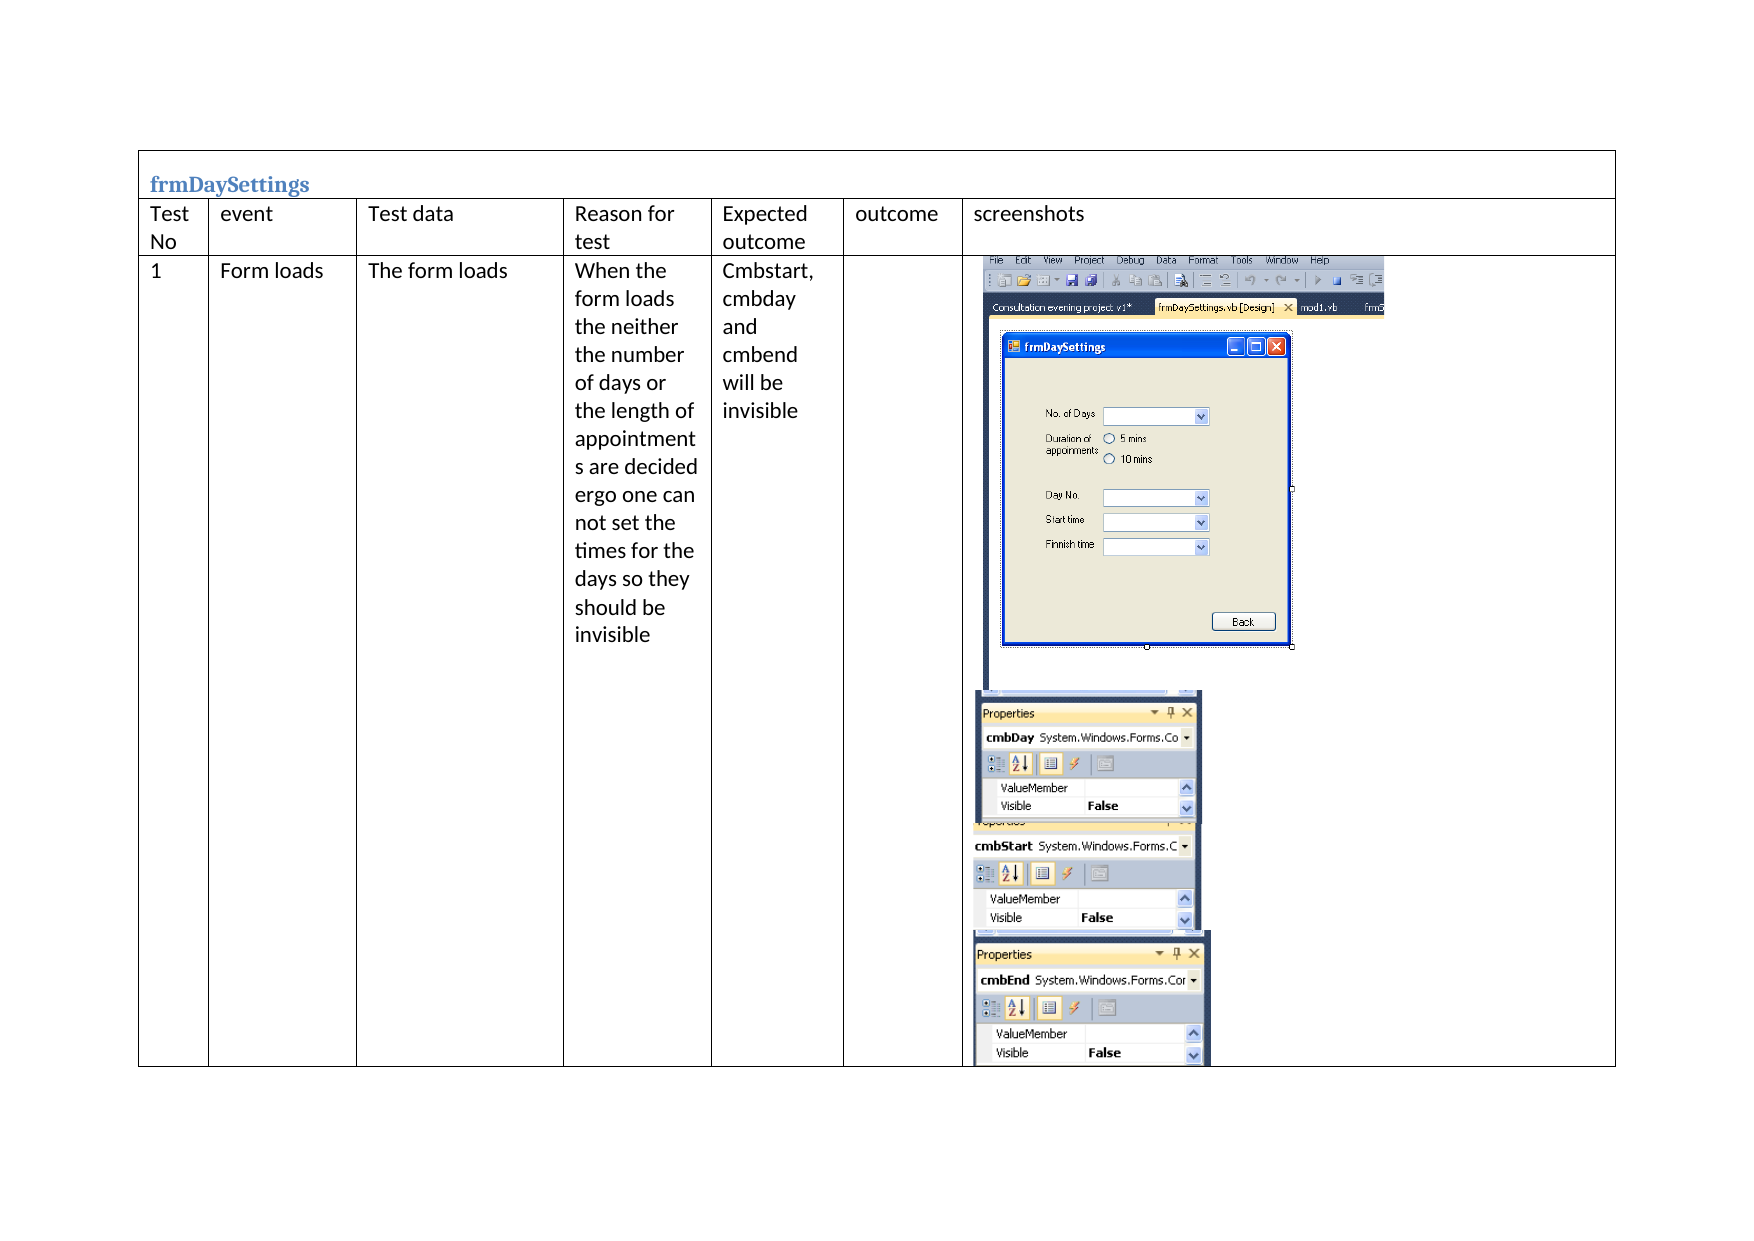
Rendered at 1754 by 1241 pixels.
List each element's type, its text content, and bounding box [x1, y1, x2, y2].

table_cell event [209, 199, 356, 255]
table_cell The form loads [357, 256, 563, 1066]
table_cell Test data [357, 199, 563, 255]
table_cell screenshots [963, 199, 1615, 255]
table_cell Reason for test [564, 199, 711, 255]
table_cell outcome [844, 199, 962, 255]
table_cell Test No [139, 199, 208, 255]
picture [973, 256, 1385, 1066]
table_cell 1 [139, 256, 208, 1066]
table_cell frmDaySettings [139, 151, 1615, 198]
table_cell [712, 256, 843, 1066]
table_cell [963, 256, 983, 1066]
table_cell [844, 256, 962, 1066]
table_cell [564, 256, 711, 1066]
table_cell Form loads [209, 256, 356, 1066]
table_cell Expected outcome [712, 199, 843, 255]
table_cell [1202, 256, 1615, 1066]
